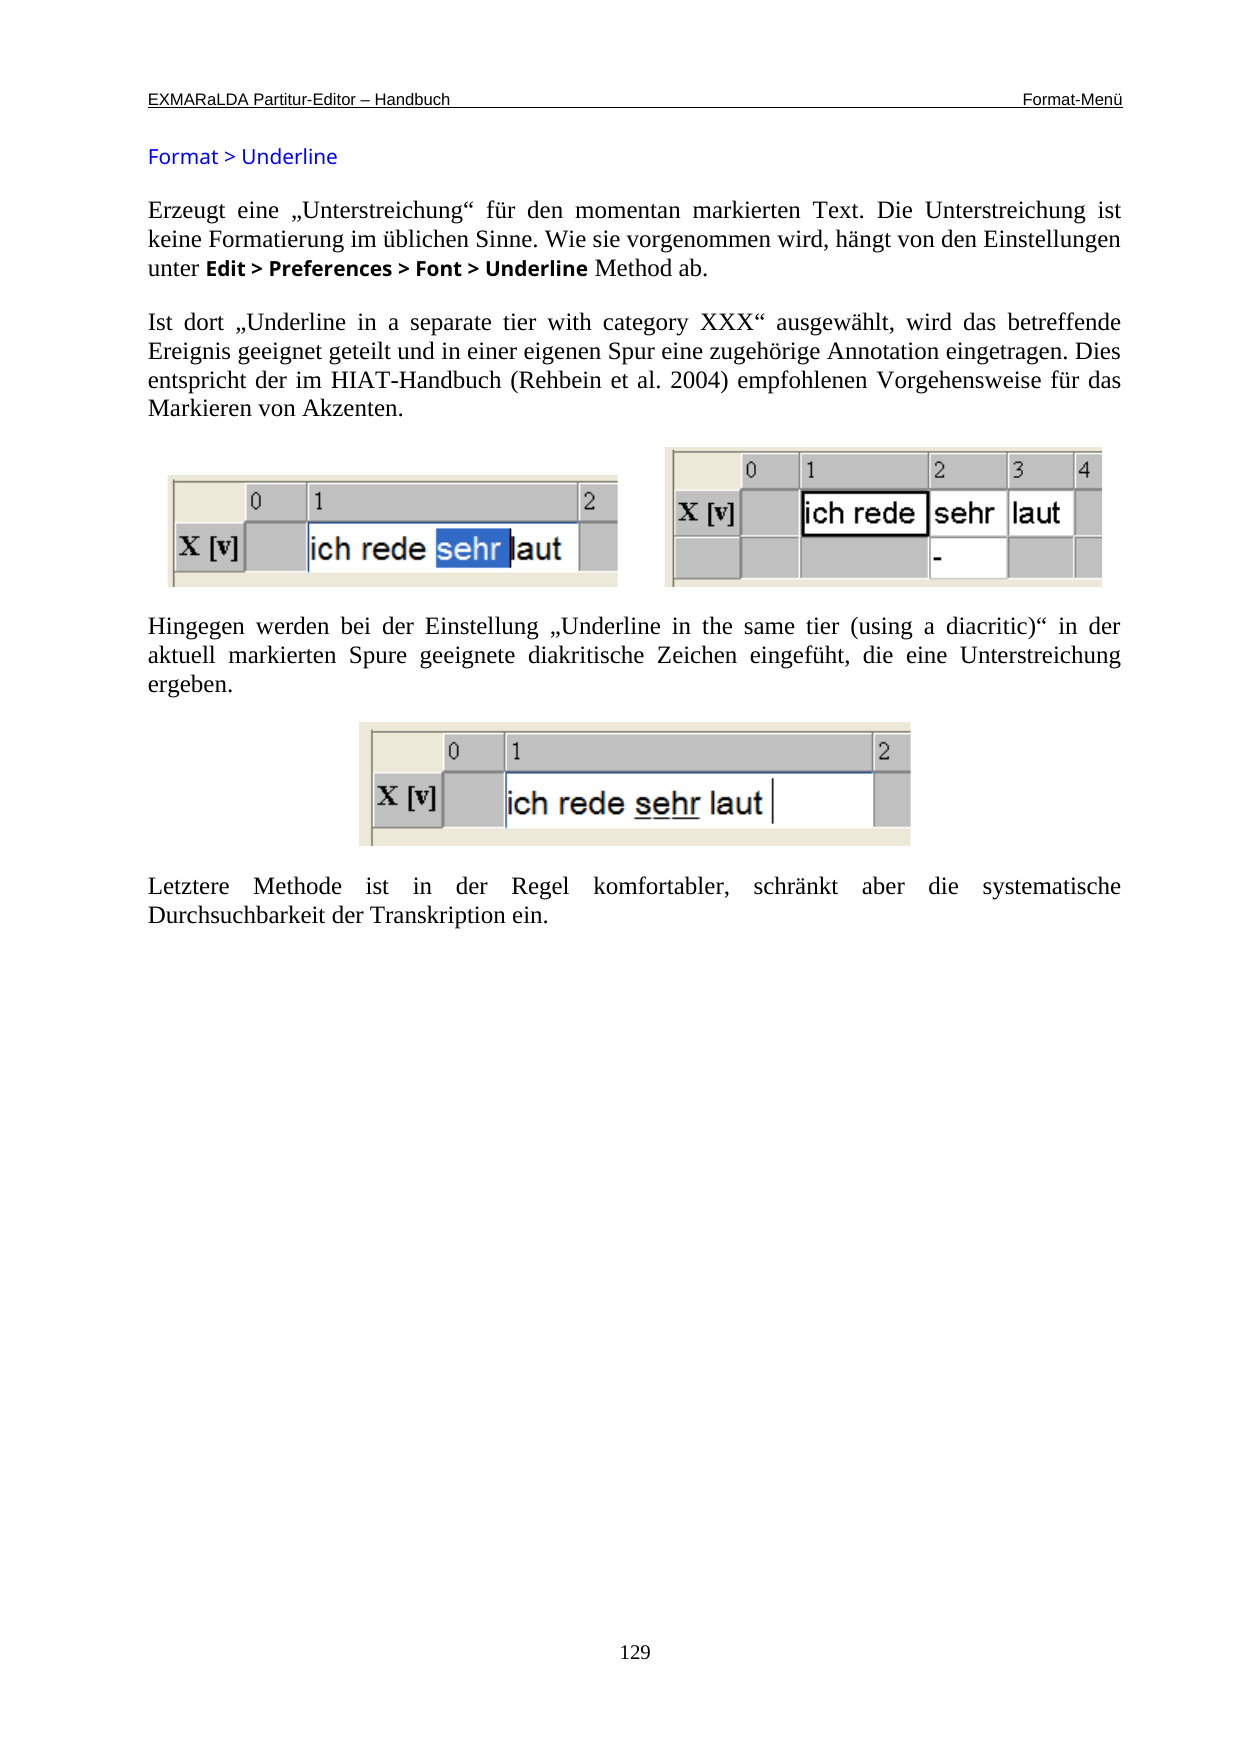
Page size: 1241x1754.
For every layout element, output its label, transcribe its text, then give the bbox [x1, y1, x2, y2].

picture [664, 447, 1103, 587]
text Hingegen werden bei der Einstellung „Underline in the same tier (using a diacritic)“ in der aktuell markierten Spure geeignete diakritische Zeichen eingefüht, die eine Unterstreichung ergeben. [148, 611, 1122, 697]
text Letztere Methode ist in der Regel komfortabler, schränkt aber die systematische Durchsuchbarkeit der Transkription ein. [148, 871, 1122, 928]
text Ist dort „Underline in a separate tier with category XXX“ ausgewählt, wird das betreffende Ereignis geeignet geteilt und in einer eigenen Spur eine zugehörige Annotation eingetragen. Dies entspricht der im HIAT-Handbuch (Rehbein et al. 2004) empfohlenen Vorgehensweise für das Markieren von Akzenten. [148, 307, 1122, 422]
text Erzeugt eine „Unterstreichung“ für den momentan markierten Text. Die Unterstreichung ist keine Formatierung im üblichen Sinne. Wie sie vorgenommen wird, hängt von den Einstellungen unter Edit > Preferences > Font > Underline Method ab. [148, 195, 1122, 282]
subtitle Format > Underline [148, 142, 1122, 170]
picture [359, 722, 911, 846]
picture [167, 475, 618, 587]
